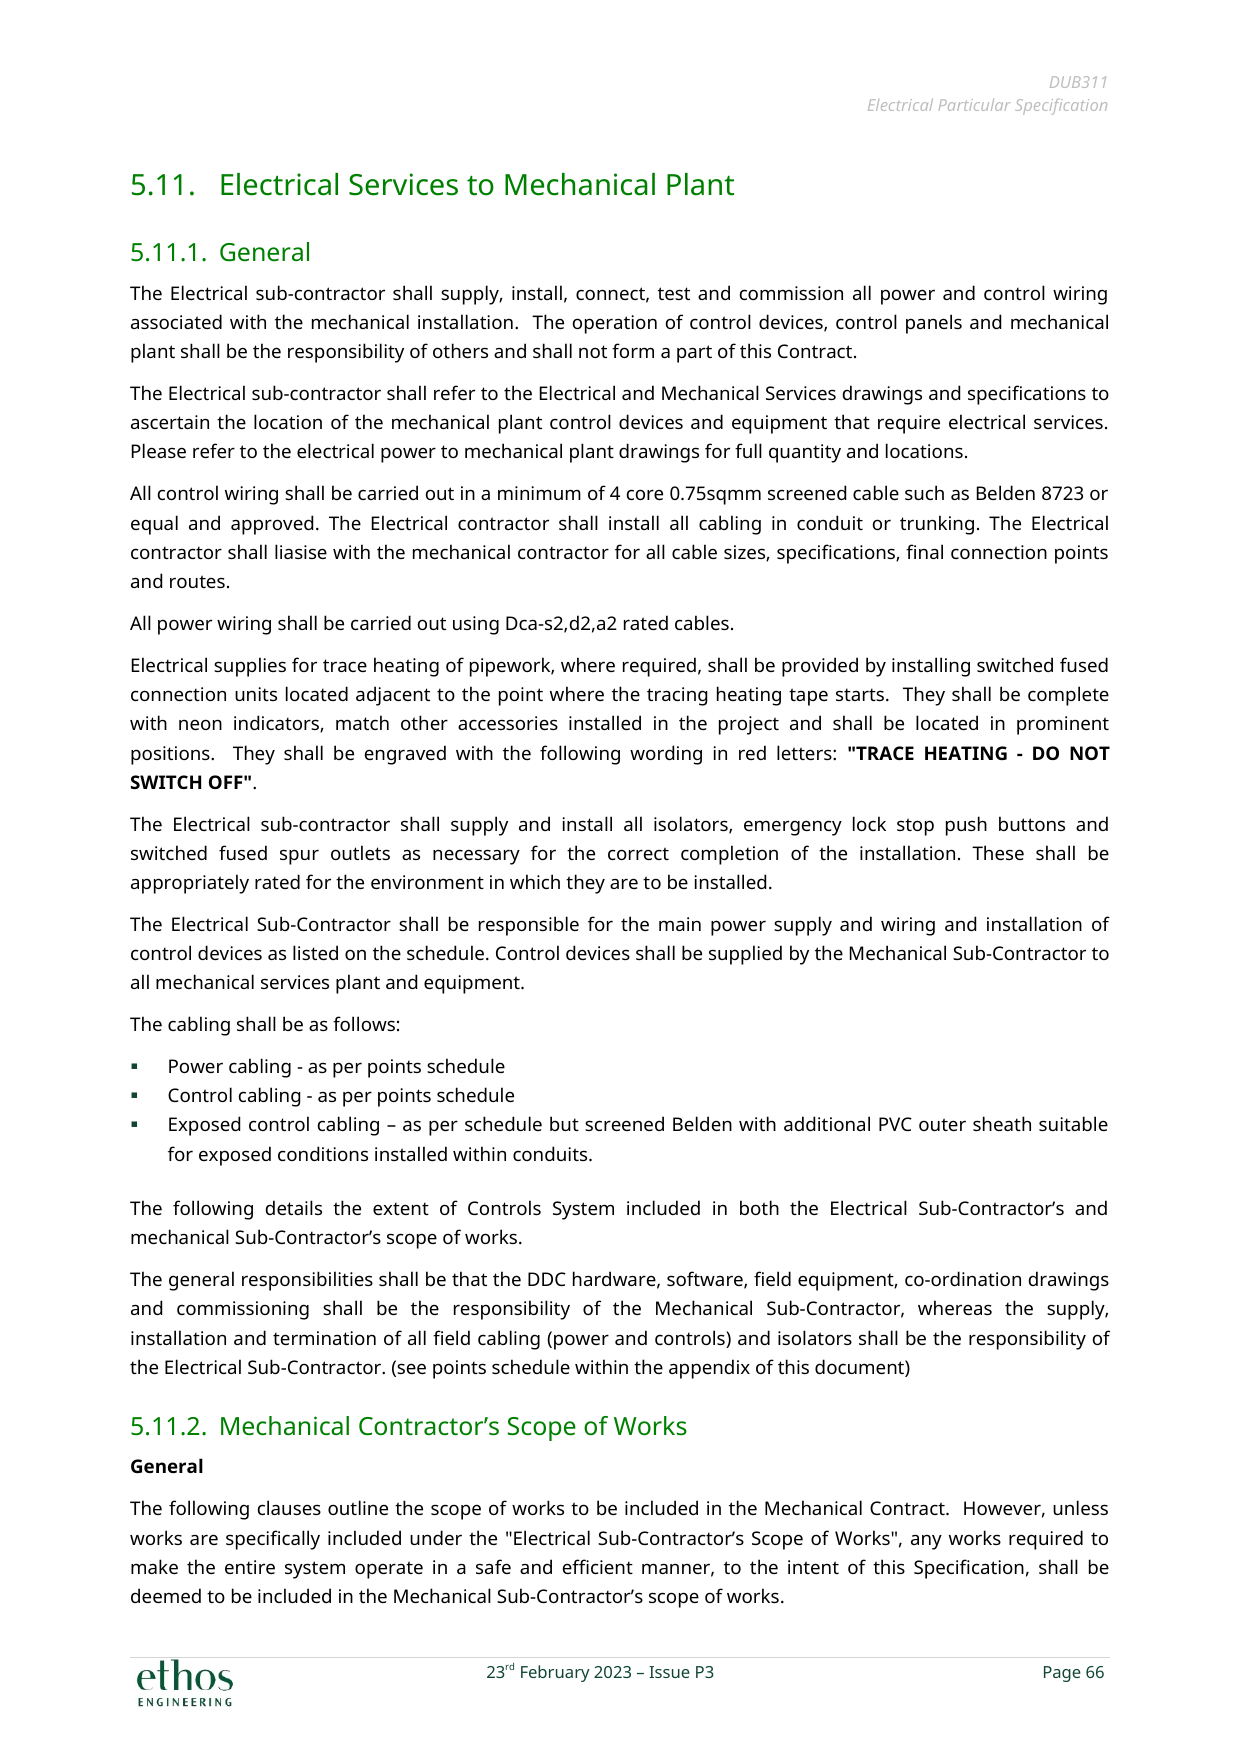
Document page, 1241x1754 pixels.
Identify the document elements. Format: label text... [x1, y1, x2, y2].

subtitle Electrical Services to Mechanical Plant [130, 164, 1110, 204]
text General [130, 1454, 1110, 1479]
text The Electrical sub-contractor shall supply and install all isolators, emergency lock stop push buttons and switched fused spur outlets as necessary for the correct completion of the installation. These shall be appropriately rated for the environment in which they are to be installed. [130, 811, 1110, 895]
text The Electrical sub-contractor shall supply, install, connect, test and commission all power and control wiring associated with the mechanical installation. The operation of control devices, control panels and mechanical plant shall be the responsibility of others and shall not form a part of this Contract. [130, 280, 1110, 364]
text The general responsibilities shall be that the DDC hardware, software, field equipment, co-ordination drawings and commissioning shall be the responsibility of the Mechanical Sub-Contractor, whereas the supply, installation and termination of all field cabling (power and controls) and isolators shall be the responsibility of the Electrical Sub-Contractor. (see points schedule within the appendix of this document) [130, 1266, 1110, 1380]
text All power wiring shall be carried out using Dca-s2,d2,a2 rated cables. [130, 610, 1110, 636]
text Control cabling - as per points schedule [130, 1082, 1110, 1108]
text The following details the extent of Controls System included in both the Electrical Sub-Contractor’s and mechanical Sub-Contractor’s scope of works. [130, 1195, 1110, 1250]
text The cabling shall be as follows: [130, 1011, 1110, 1037]
text Power cabling - as per points schedule [130, 1053, 1110, 1079]
text Electrical supplies for trace heating of pipework, where required, shall be provided by installing switched fused connection units located adjacent to the point where the tracing heating tape starts. They shall be complete with neon indicators, match other accessories installed in the project and shall be located in prominent positions. They shall be engraved with the following wording in red letters: "TRACE HEATING - DO NOT SWITCH OFF". [130, 652, 1110, 794]
text The Electrical Sub-Contractor shall be responsible for the main power supply and wiring and installation of control devices as listed on the schedule. Control devices shall be supplied by the Mechanical Sub-Contractor to all mechanical services plant and equipment. [130, 911, 1110, 995]
text The Electrical sub-contractor shall refer to the Electrical and Mechanical Services drawings and specifications to ascertain the location of the mechanical plant control devices and equipment that require electrical services. Please refer to the electrical power to mechanical plant drawings for full quantity and locations. [130, 380, 1110, 464]
picture [134, 1658, 234, 1707]
text Exposed control cabling – as per schedule but screened Belden with additional PVC outer sheath suitable for exposed conditions installed within conduits. [130, 1112, 1110, 1167]
text All control wiring shall be carried out in a minimum of 4 core 0.75sqmm screened cable such as Belden 8723 or equal and approved. The Electrical contractor shall install all cabling in conduit or trunking. The Electrical contractor shall liasise with the mechanical contractor for all cable sizes, specifications, final connection points and routes. [130, 481, 1110, 594]
text The following clauses outline the scope of works to be included in the Mechanical Contract. However, unless works are specifically included under the "Electrical Sub-Contractor’s Scope of Works", any works required to make the entire system operate in a safe and efficient manner, to the intent of this Specification, shall be deemed to be included in the Mechanical Sub-Contractor’s scope of works. [130, 1496, 1110, 1609]
subtitle General [130, 234, 1110, 269]
subtitle Mechanical Contractor’s Scope of Works [130, 1408, 1110, 1442]
